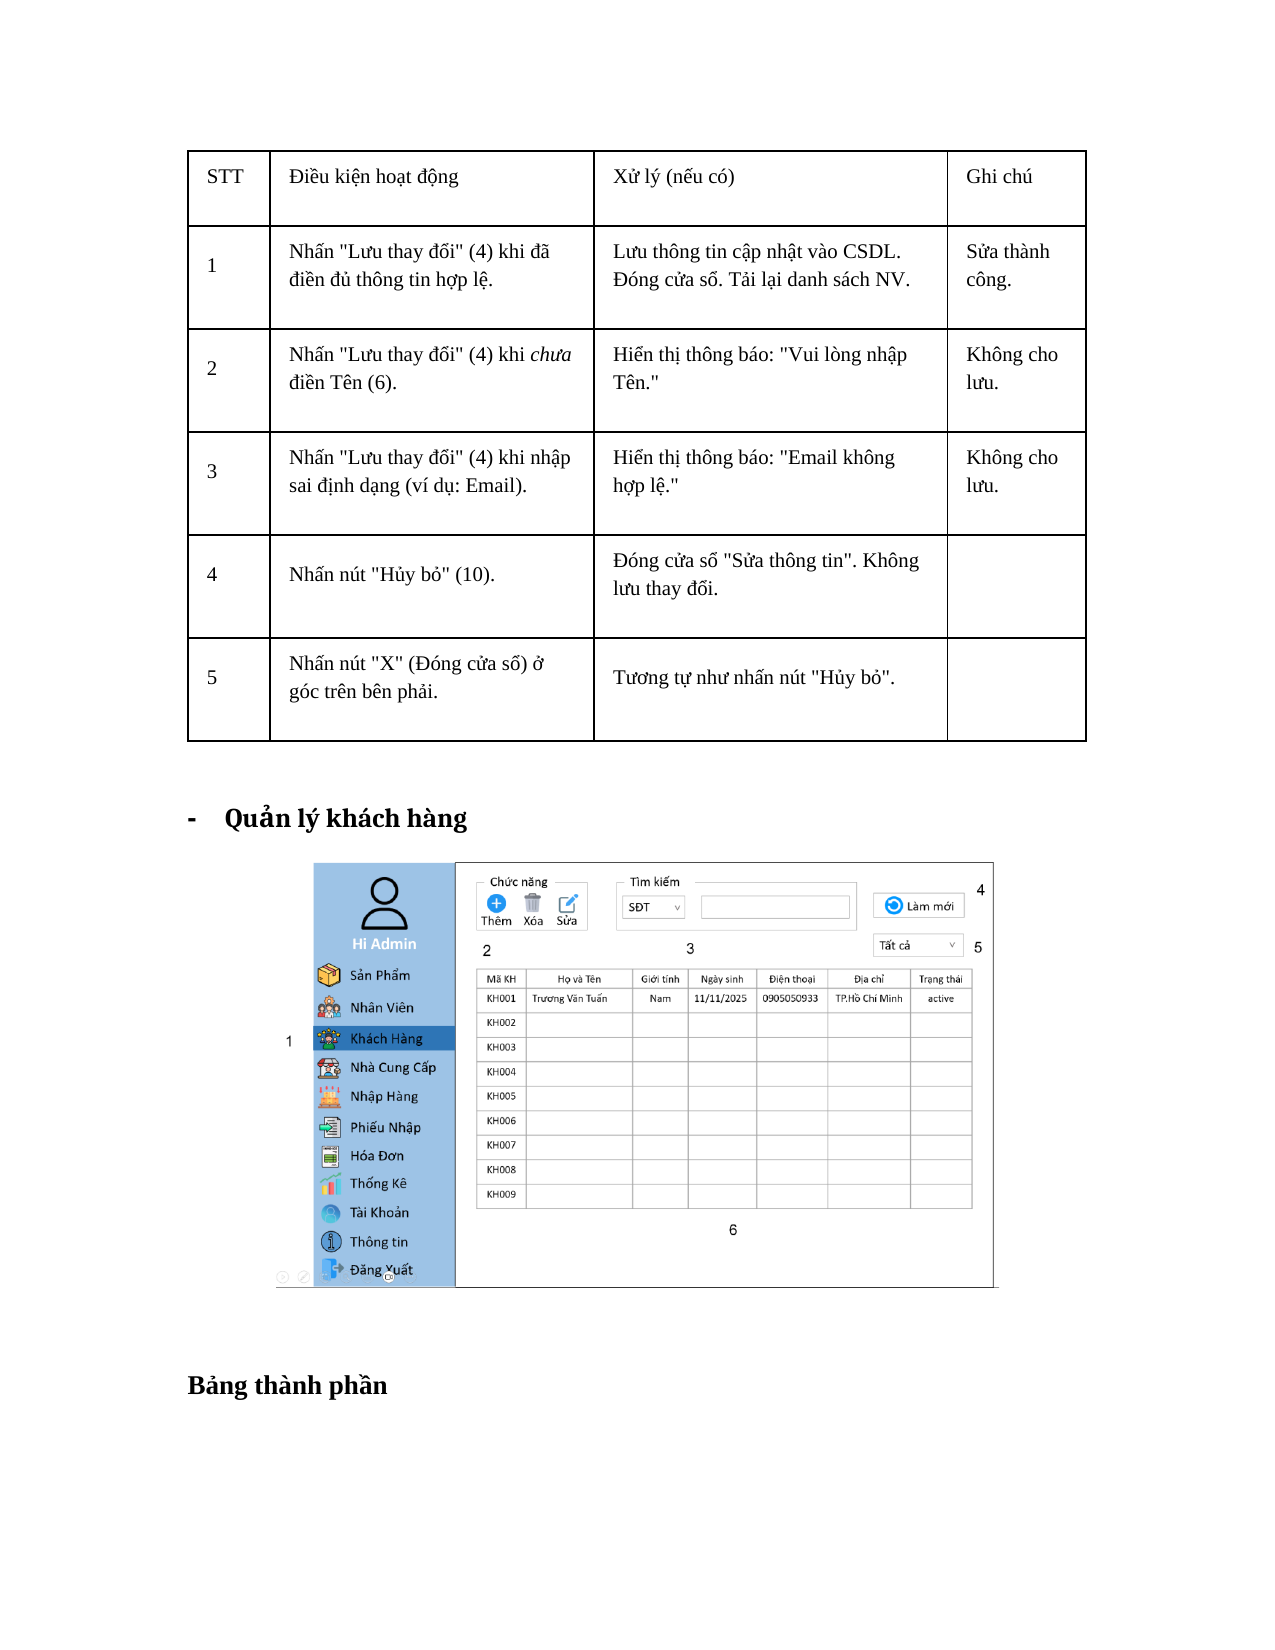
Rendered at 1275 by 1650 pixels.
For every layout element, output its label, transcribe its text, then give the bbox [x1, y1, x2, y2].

table_cell Sửa thành công. [948, 227, 1085, 328]
table_cell Không cho lưu. [948, 433, 1085, 534]
table_cell 1 [189, 227, 269, 328]
table_header Xử lý (nếu có) [595, 152, 947, 225]
text Bảng thành phần [187, 1369, 1088, 1400]
table_cell Hiển thị thông báo: "Email không hợp lệ." [595, 433, 947, 534]
table_cell Hiển thị thông báo: "Vui lòng nhập Tên." [595, 330, 947, 431]
table_cell Không cho lưu. [948, 330, 1085, 431]
table_cell Lưu thông tin cập nhật vào CSDL. Đóng cửa sổ. Tải lại danh sách NV. [595, 227, 947, 328]
picture [276, 857, 1000, 1288]
table_cell 4 [189, 536, 269, 637]
table_cell 3 [189, 433, 269, 534]
table_cell Tương tự như nhấn nút "Hủy bỏ". [595, 639, 947, 740]
table_cell Đóng cửa sổ "Sửa thông tin". Không lưu thay đổi. [595, 536, 947, 637]
list Quản lý khách hàng [187, 798, 1088, 835]
table_cell Nhấn nút "Hủy bỏ" (10). [271, 536, 593, 637]
table_cell 2 [189, 330, 269, 431]
table_cell [948, 536, 1085, 637]
table_cell Nhấn "Lưu thay đổi" (4) khi chưa điền Tên (6). [271, 330, 593, 431]
table_cell Nhấn "Lưu thay đổi" (4) khi nhập sai định dạng (ví dụ: Email). [271, 433, 593, 534]
table_cell [948, 639, 1085, 740]
table_header Ghi chú [948, 152, 1085, 225]
table_cell 5 [189, 639, 269, 740]
table_cell Nhấn nút "X" (Đóng cửa sổ) ở góc trên bên phải. [271, 639, 593, 740]
table_header STT [189, 152, 269, 225]
table_header Điều kiện hoạt động [271, 152, 593, 225]
table_cell Nhấn "Lưu thay đổi" (4) khi đã điền đủ thông tin hợp lệ. [271, 227, 593, 328]
